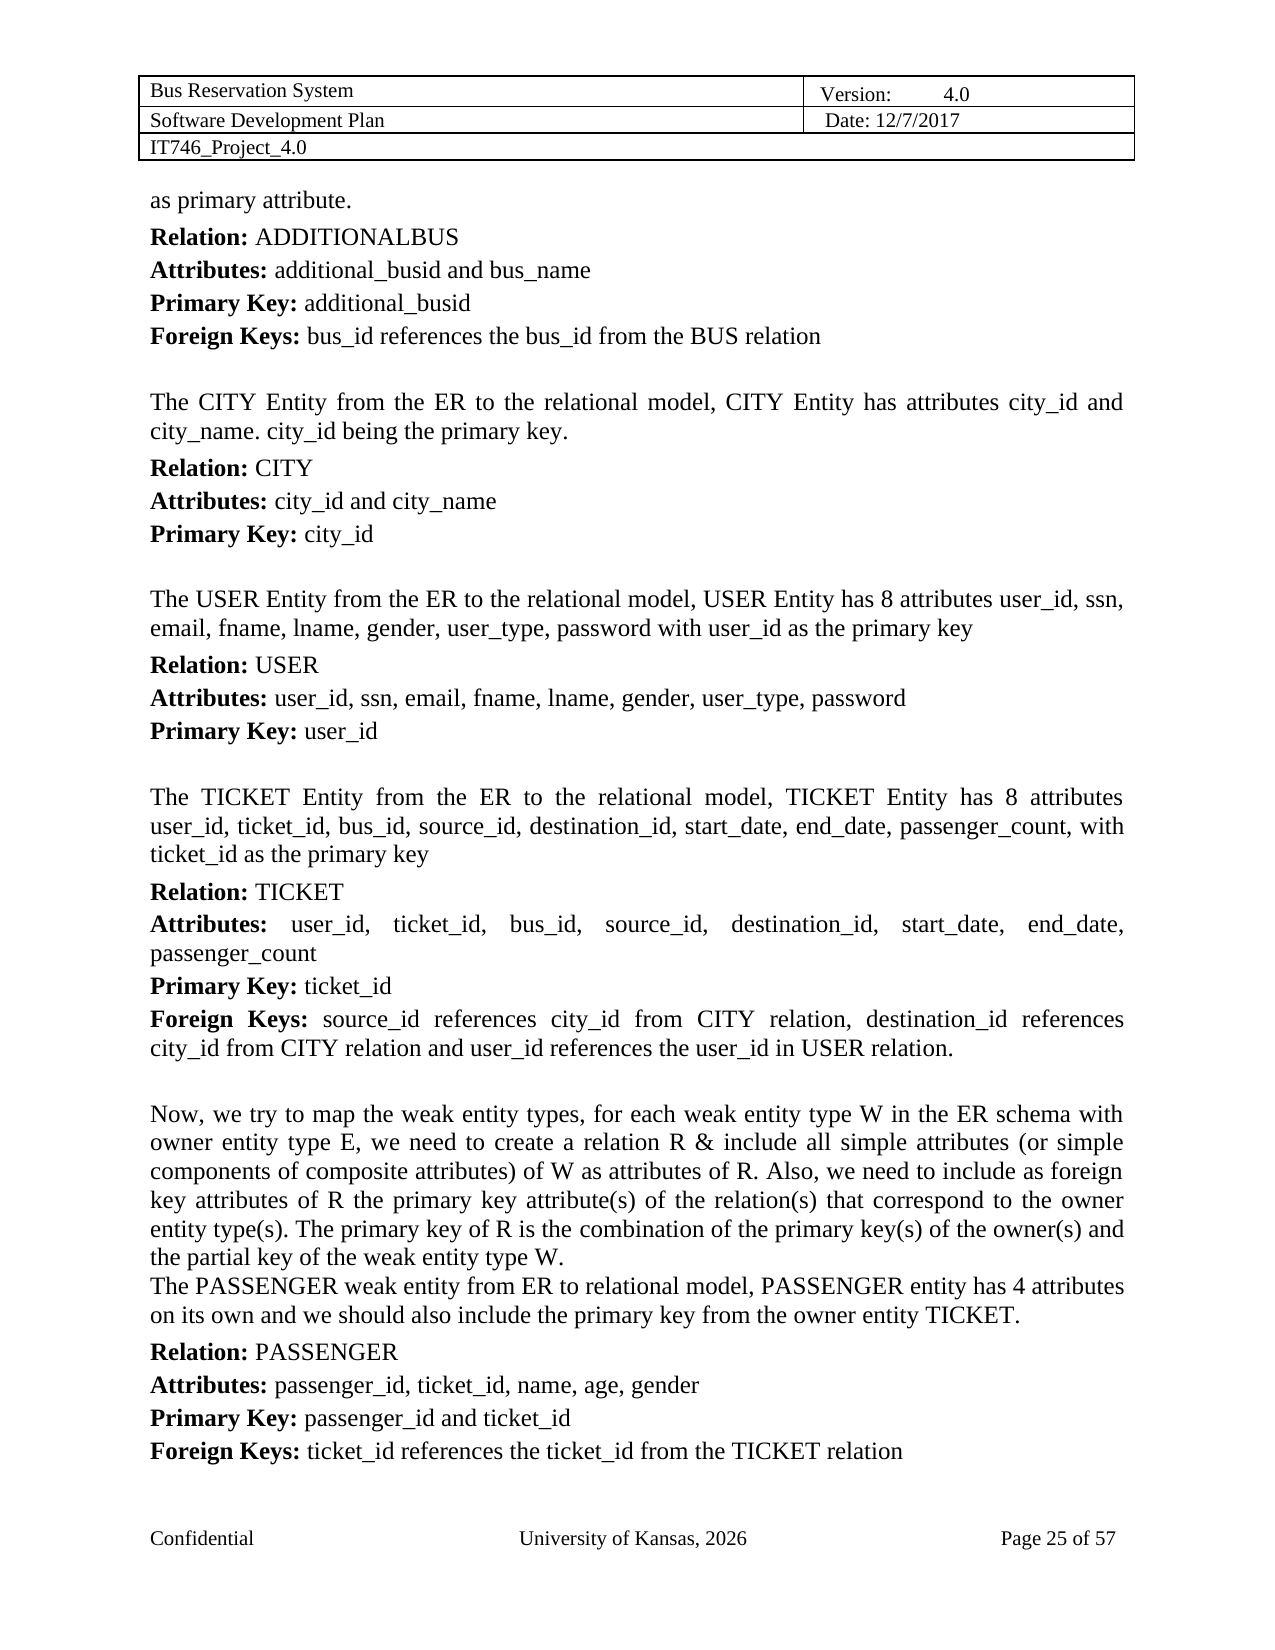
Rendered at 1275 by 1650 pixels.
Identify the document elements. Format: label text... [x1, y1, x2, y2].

text Relation: CITY [150, 453, 1125, 482]
text Foreign Keys: source_id references city_id from CITY relation, destination_id references city_id from CITY relation and user_id references the user_id in USER relation. [150, 1004, 1125, 1062]
text Primary Key: passenger_id and ticket_id [150, 1403, 1125, 1432]
text Attributes: user_id, ticket_id, bus_id, source_id, destination_id, start_date, end_date, passenger_count [150, 909, 1125, 967]
text The PASSENGER weak entity from ER to relational model, PASSENGER entity has 4 attributes on its own and we should also include the primary key from the owner entity TICKET. [150, 1271, 1125, 1329]
text Relation: USER [150, 650, 1125, 679]
text Primary Key: city_id [150, 519, 1125, 547]
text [150, 185, 1125, 214]
text Attributes: city_id and city_name [150, 486, 1125, 514]
text The USER Entity from the ER to the relational model, USER Entity has 8 attributes user_id, ssn, email, fname, lname, gender, user_type, password with user_id as the primary key [150, 584, 1125, 642]
text Foreign Keys: bus_id references the bus_id from the BUS relation [150, 321, 1125, 350]
text Relation: ADDITIONALBUS [150, 222, 1125, 251]
text Attributes: user_id, ssn, email, fname, lname, gender, user_type, password [150, 683, 1125, 712]
text Foreign Keys: ticket_id references the ticket_id from the TICKET relation [150, 1436, 1125, 1464]
text Attributes: additional_busid and bus_name [150, 255, 1125, 284]
text Now, we try to map the weak entity types, for each weak entity type W in the ER schema with owner entity type E, we need to create a relation R & include all simple attributes (or simple components of composite attributes) of W as attributes of R. Also, we need to include as foreign key attributes of R the primary key attribute(s) of the relation(s) that correspond to the owner entity type(s). The primary key of R is the combination of the primary key(s) of the owner(s) and the partial key of the weak entity type W. [150, 1099, 1125, 1271]
text Primary Key: user_id [150, 716, 1125, 745]
text Relation: TICKET [150, 877, 1125, 905]
text The CITY Entity from the ER to the relational model, CITY Entity has attributes city_id and city_name. city_id being the primary key. [150, 387, 1125, 444]
text Attributes: passenger_id, ticket_id, name, age, gender [150, 1370, 1125, 1399]
text Relation: PASSENGER [150, 1337, 1125, 1366]
text The TICKET Entity from the ER to the relational model, TICKET Entity has 8 attributes user_id, ticket_id, bus_id, source_id, destination_id, start_date, end_date, passenger_count, with ticket_id as the primary key [150, 782, 1125, 868]
text Primary Key: additional_busid [150, 288, 1125, 317]
text Primary Key: ticket_id [150, 971, 1125, 1000]
